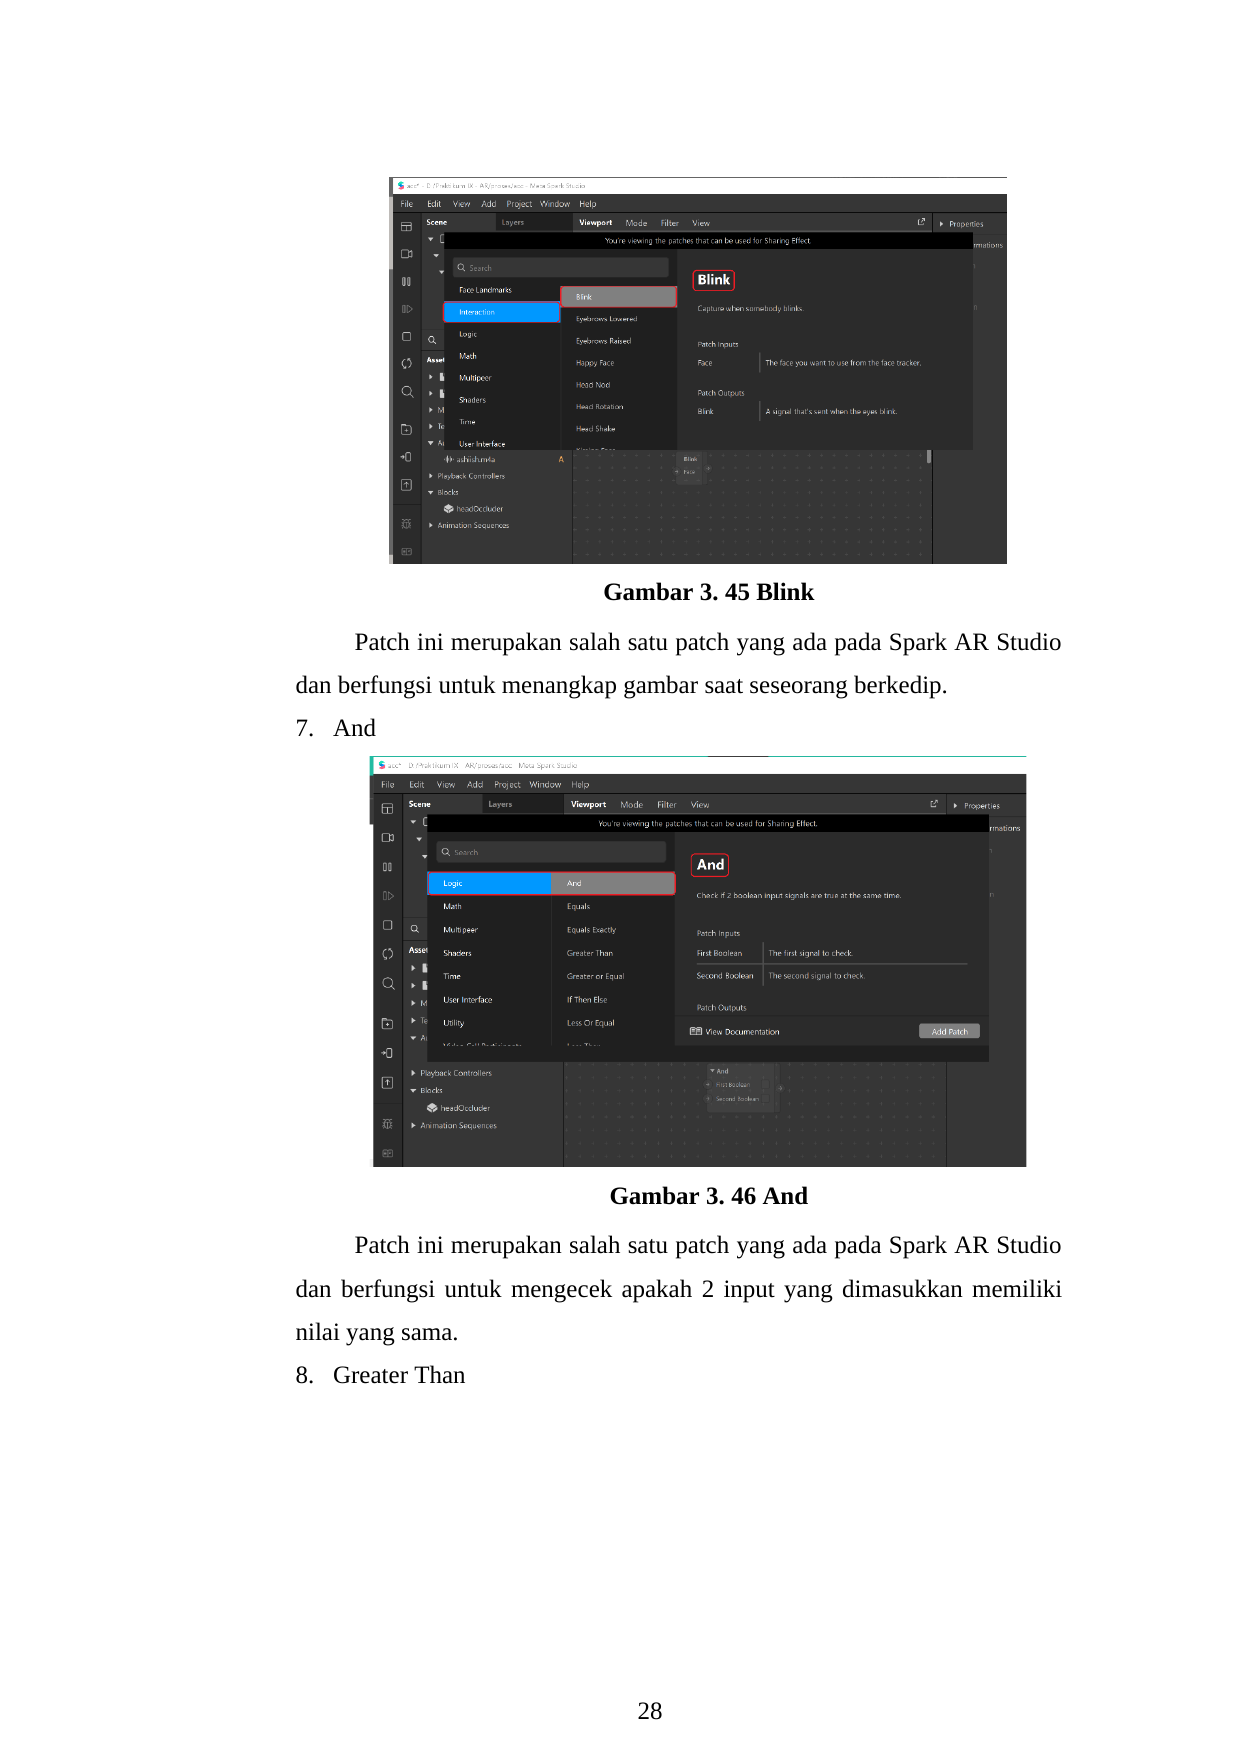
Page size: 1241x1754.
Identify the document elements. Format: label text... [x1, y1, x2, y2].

text Patch ini merupakan salah satu patch yang ada pada Spark AR Studio dan berfungsi untuk menangkap gambar saat seseorang berkedip. [295, 627, 1063, 699]
text Patch ini merupakan salah satu patch yang ada pada Spark AR Studio dan berfungsi untuk mengecek apakah 2 input yang dimasukkan memiliki nilai yang sama. [295, 1231, 1063, 1346]
list And [295, 713, 1063, 742]
list Greater Than [295, 1360, 1063, 1389]
picture [389, 177, 1007, 564]
picture [369, 756, 1027, 1167]
